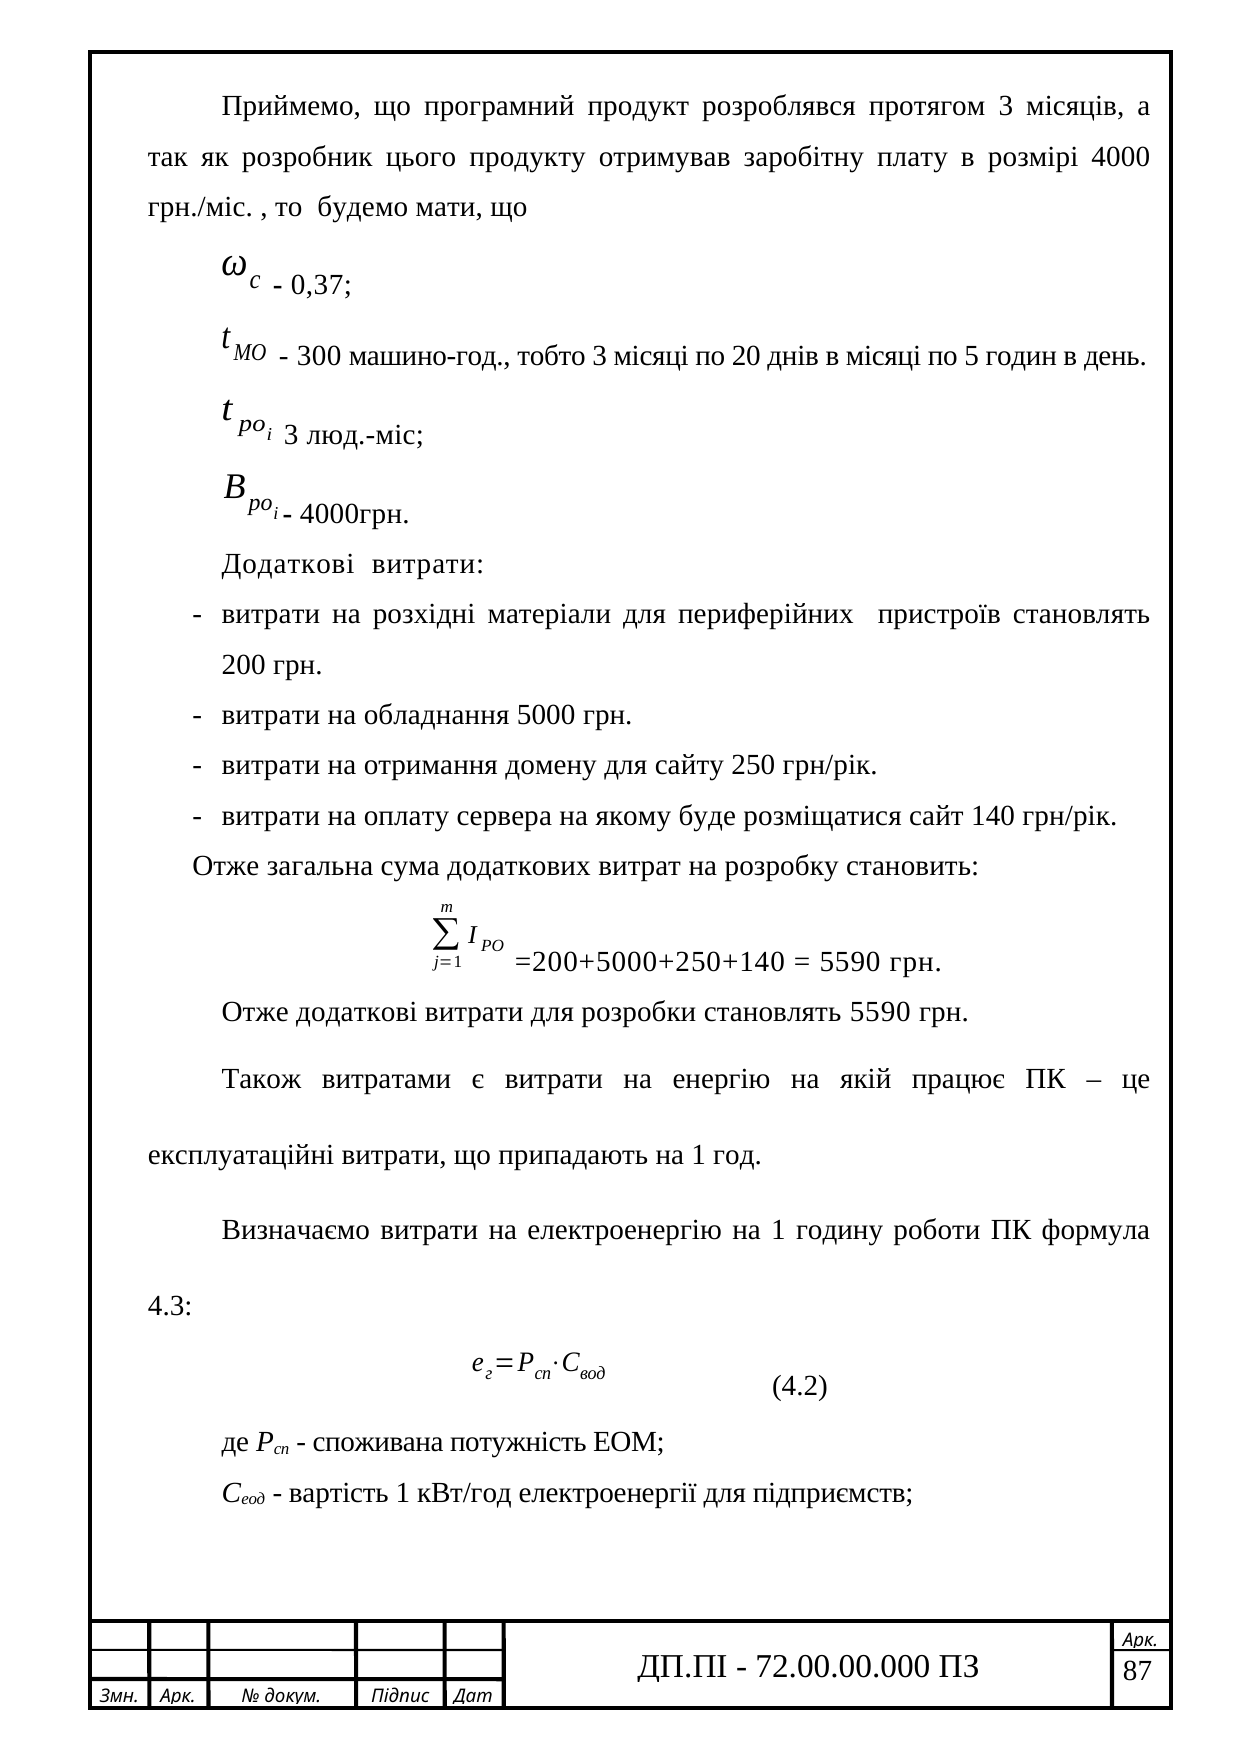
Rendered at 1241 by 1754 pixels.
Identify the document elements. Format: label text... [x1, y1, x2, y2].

text Додаткові витрати: [148, 546, 1152, 580]
text - 0,37; [148, 239, 1152, 300]
text Отже додаткові витрати для розробки становлять 5590 грн. [148, 994, 1152, 1028]
text Приймемо, що програмний продукт розроблявся протягом 3 місяців, а так як розробник цього продукту отримував заробітну плату в розмірі 4000 грн./міс. , то будемо мати, що [148, 88, 1152, 223]
text Сеод - вартість 1 кВт/год електроенергії для підприємств; [148, 1475, 1152, 1508]
list витрати на оплату сервера на якому буде розміщатися сайт 140 грн/рік. [192, 798, 1152, 831]
text - 300 машино-год., тобто 3 місяці по 20 днів в місяці по 5 годин в день. [148, 317, 1152, 372]
text Визначаємо витрати на електроенергію на 1 годину роботи ПК формула 4.3: [148, 1196, 1152, 1321]
text Також витратами є витрати на енергію на якій працює ПК – це експлуатаційні витрати, що припадають на 1 год. [148, 1045, 1152, 1171]
text (4.2) [148, 1346, 1152, 1402]
text 3 люд.-міс; [148, 388, 1152, 451]
list витрати на розхідні матеріали для периферійних пристроїв становлять 200 грн. [192, 596, 1152, 680]
list Отже загальна сума додаткових витрат на розробку становить: [192, 848, 1152, 882]
text де Рсп - споживана потужність ЕОМ; [148, 1424, 1152, 1458]
text =200+5000+250+140 = 5590 грн. [148, 898, 1152, 978]
list витрати на отримання домену для сайту 250 грн/рік. [192, 747, 1152, 781]
list витрати на обладнання 5000 грн. [192, 697, 1152, 731]
text - 4000грн. [148, 467, 1152, 529]
